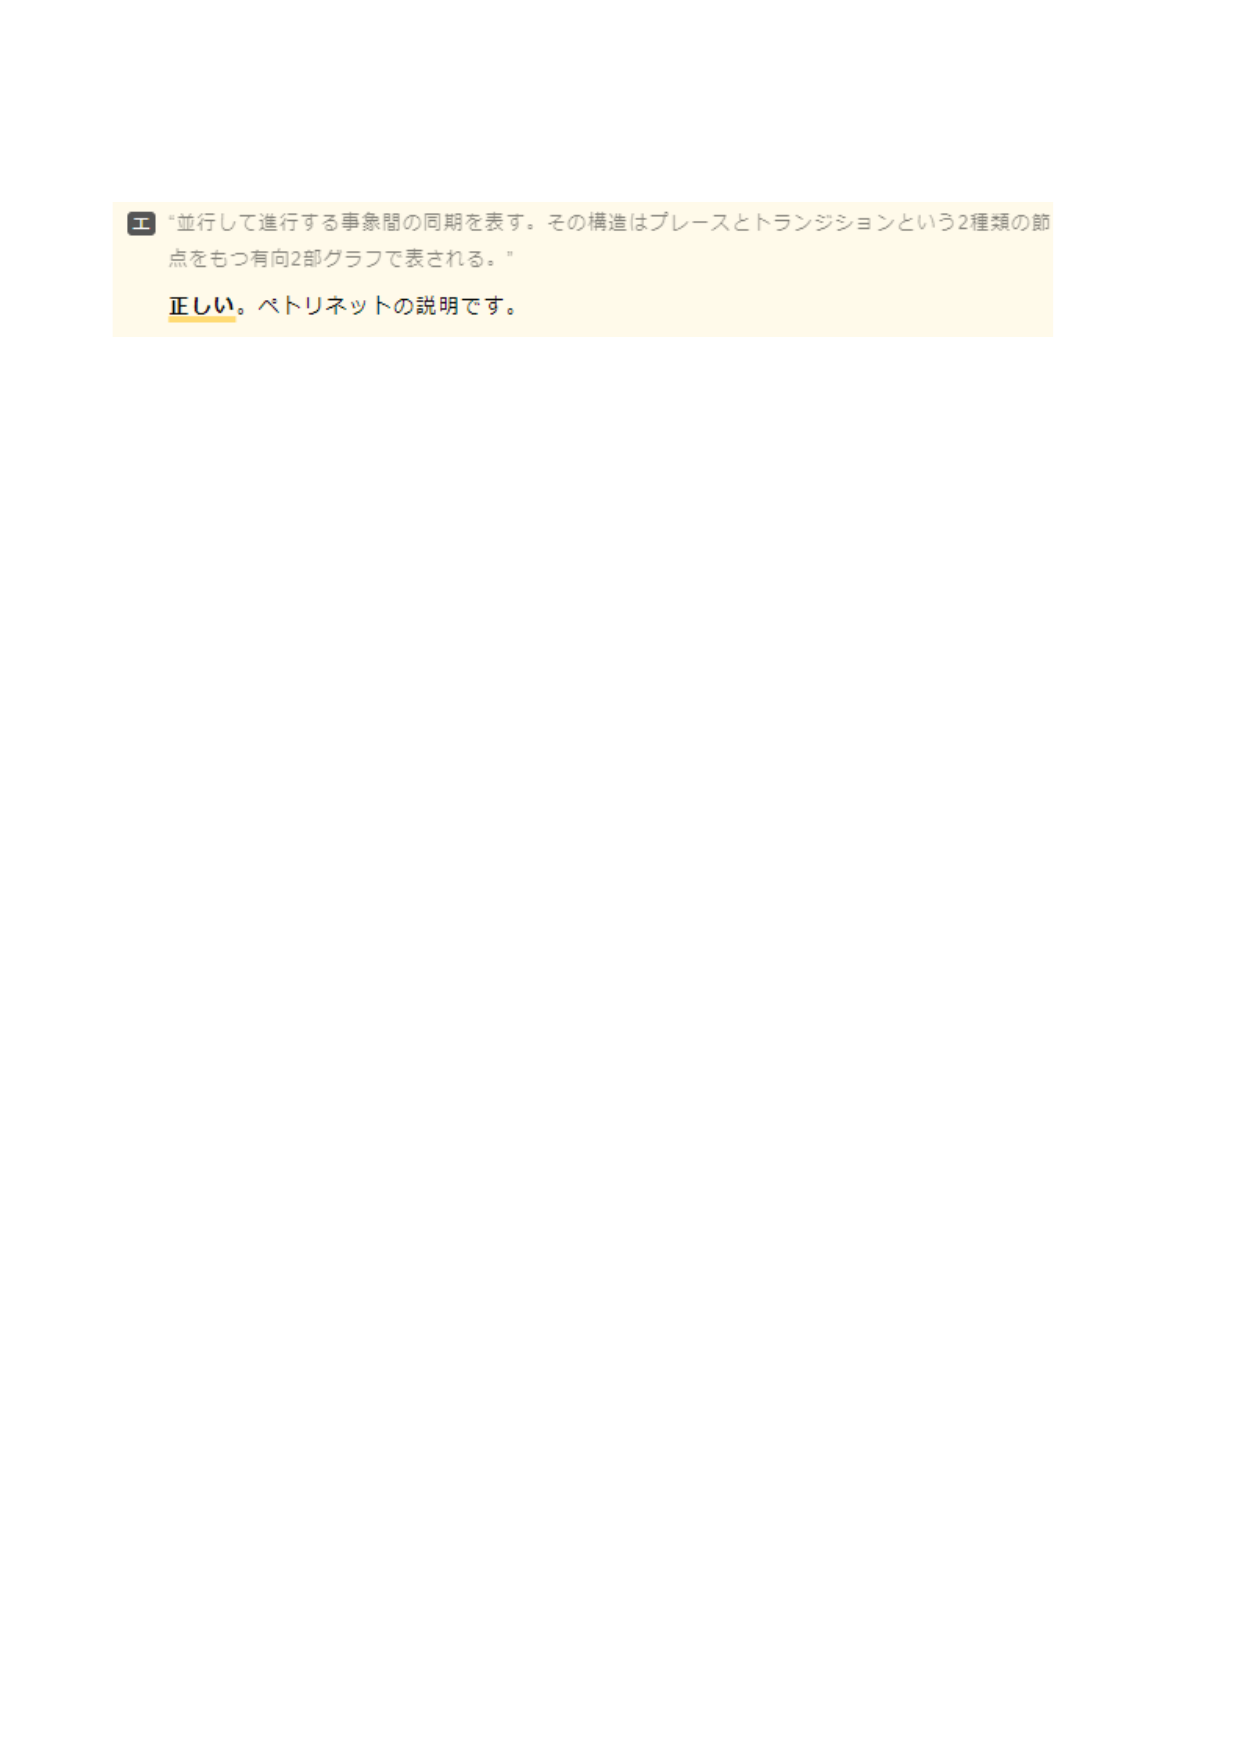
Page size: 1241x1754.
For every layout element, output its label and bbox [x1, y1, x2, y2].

picture [112, 202, 1054, 337]
